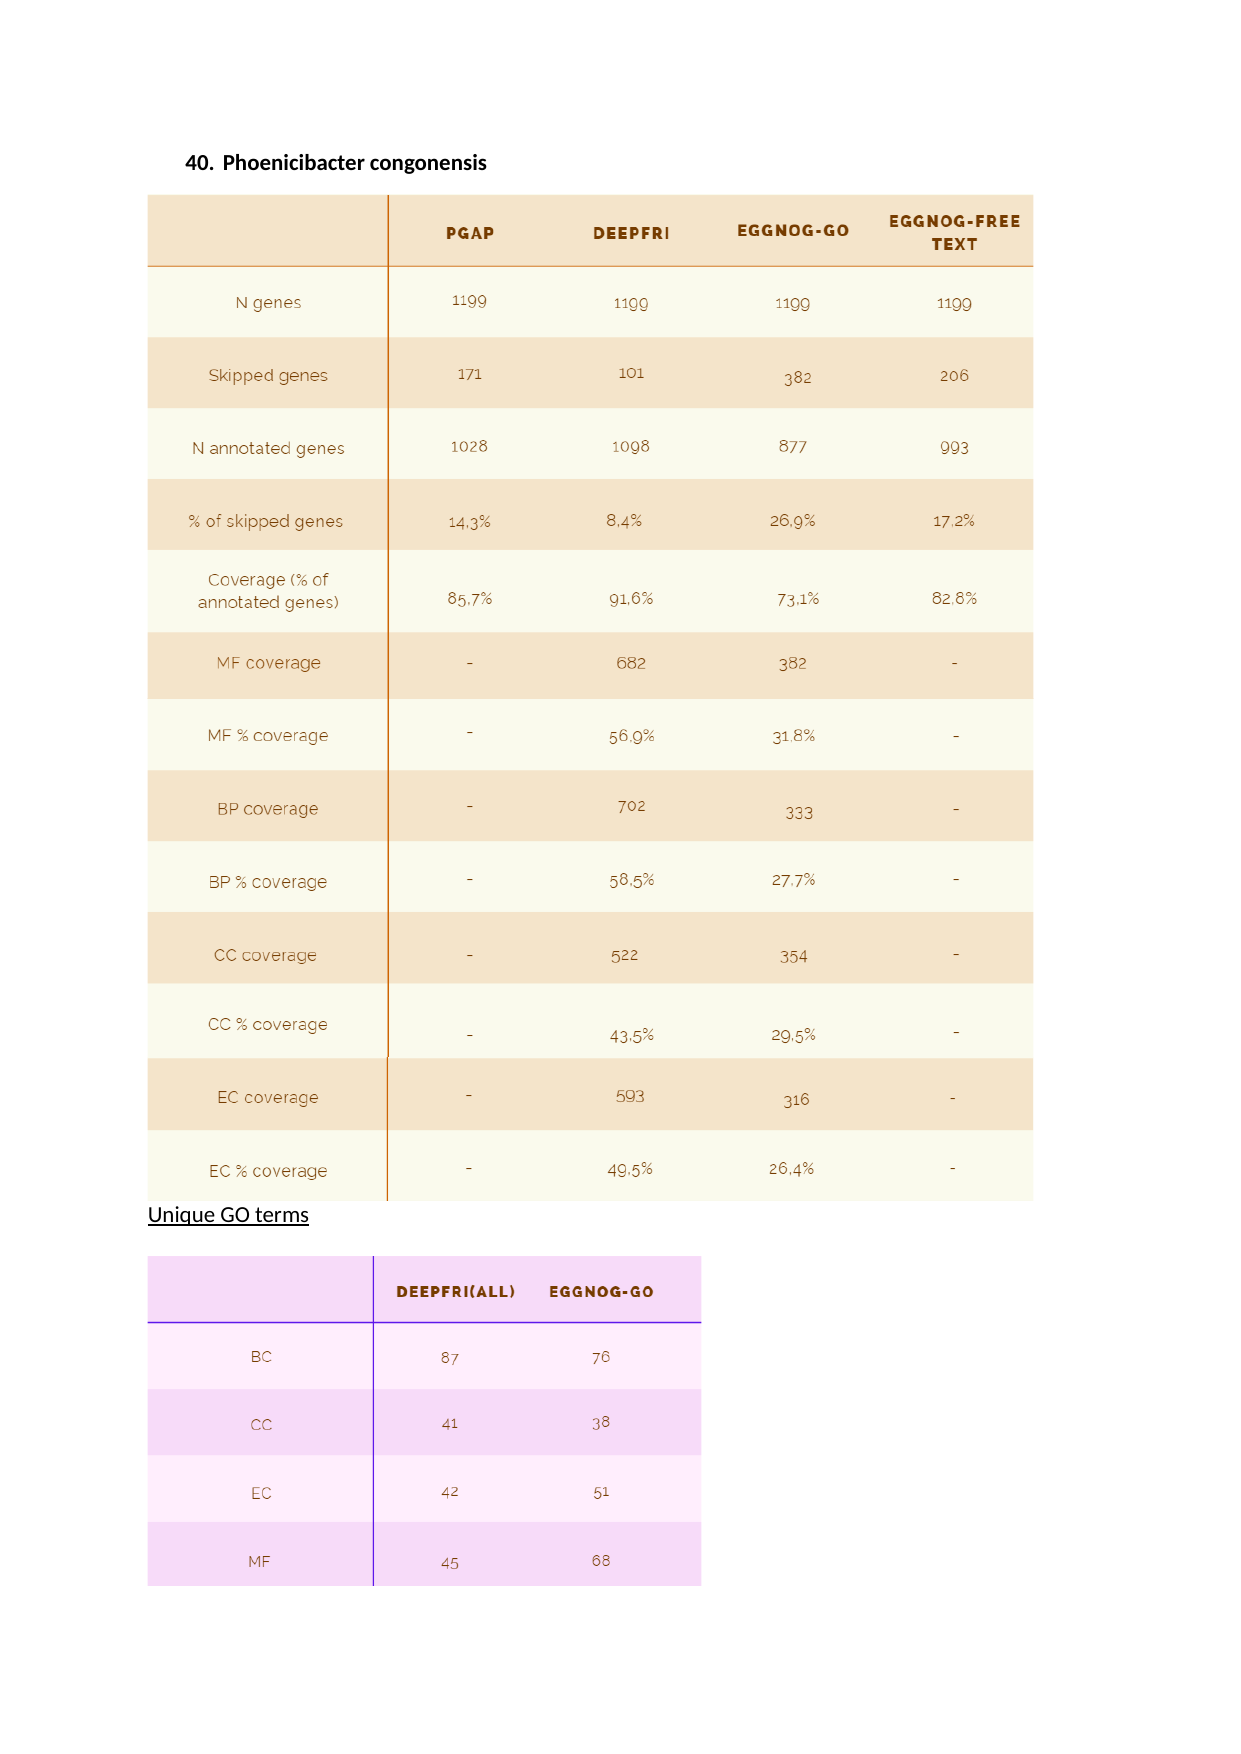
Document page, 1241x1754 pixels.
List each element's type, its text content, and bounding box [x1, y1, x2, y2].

picture [147, 194, 1034, 1201]
picture [147, 1256, 702, 1586]
list Phoenicibacter congonensis [185, 148, 1093, 176]
text Unique GO terms [148, 1200, 1093, 1228]
